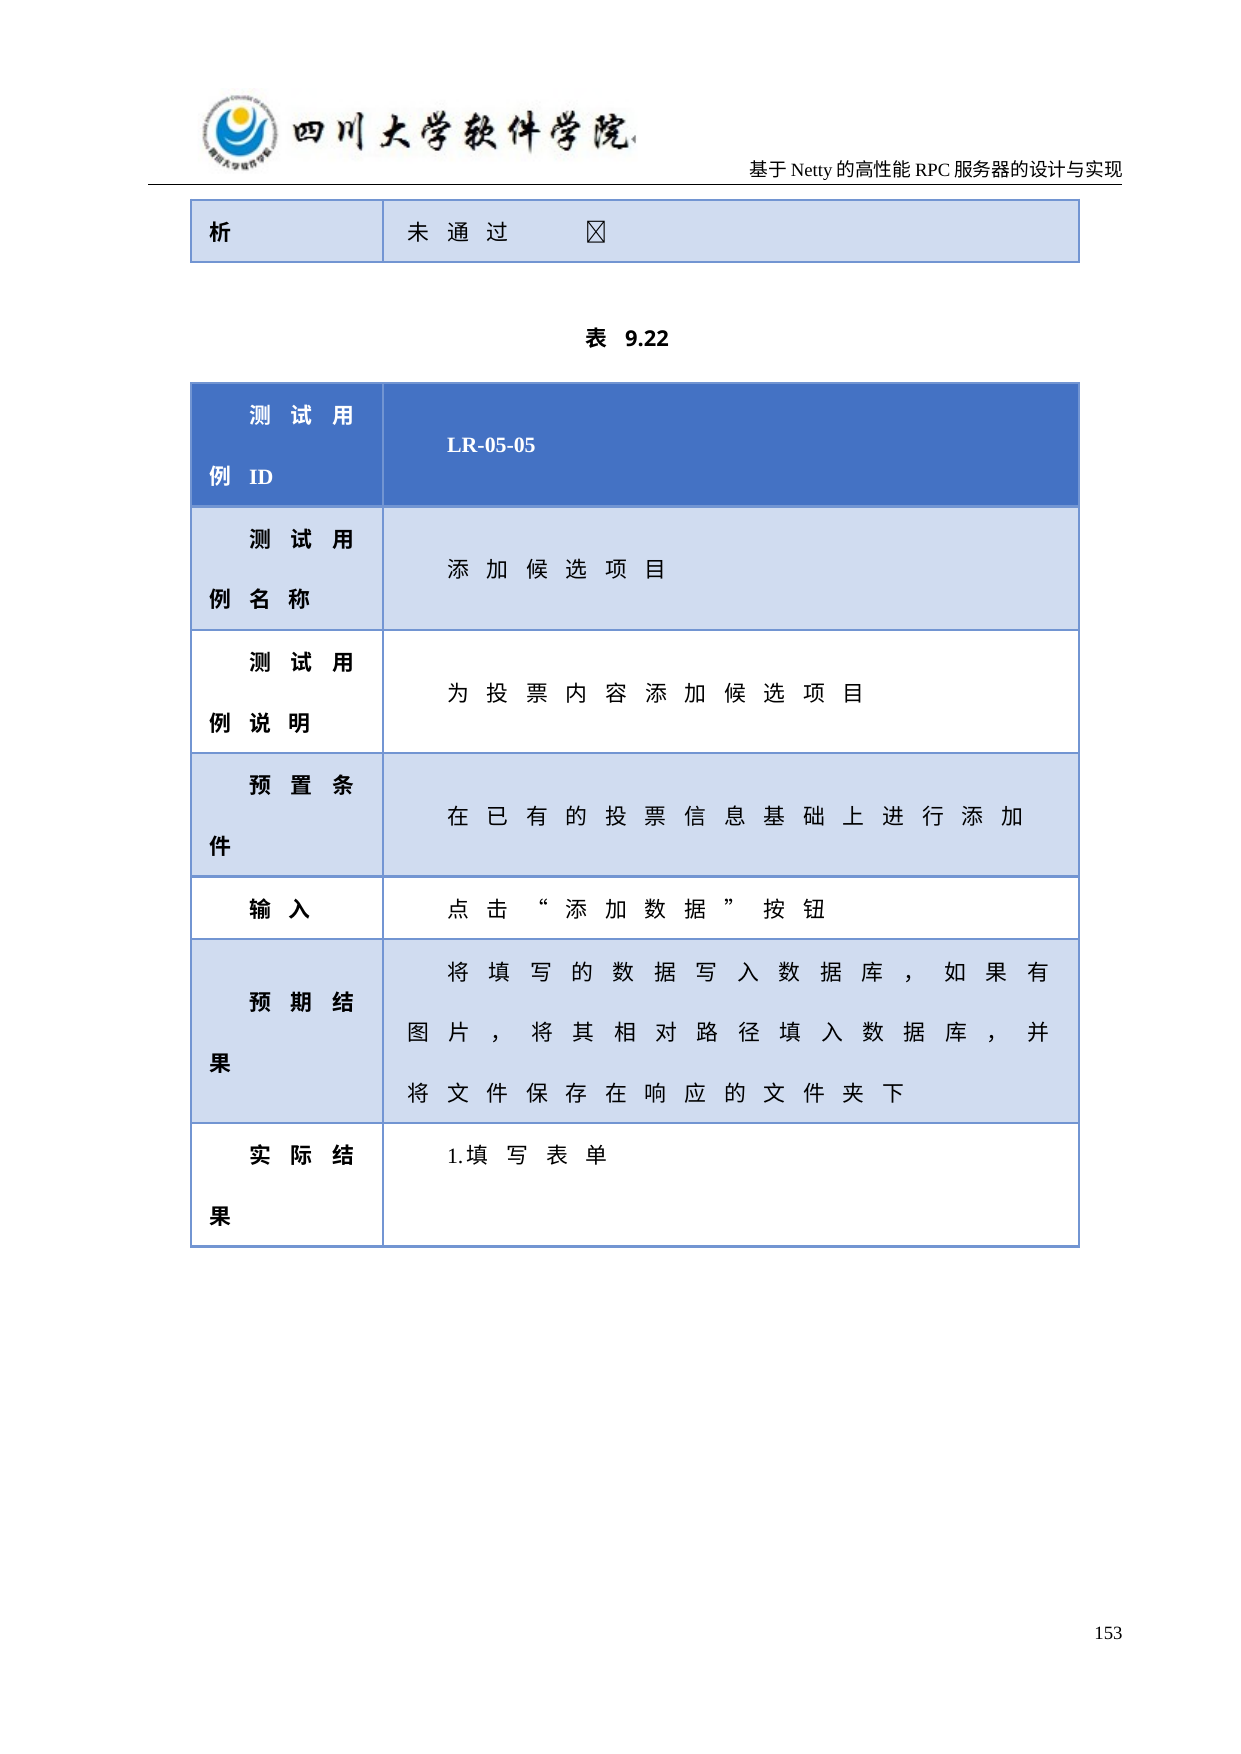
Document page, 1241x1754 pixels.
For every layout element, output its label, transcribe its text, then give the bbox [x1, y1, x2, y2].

table_header LR-05-05 [384, 384, 1078, 505]
table_cell 测试通过 ； 测试未通过 [384, 201, 1078, 261]
table_cell 为投票内容添加候选项目 [384, 631, 1078, 752]
table_cell 在已有的投票信息基础上进行添加 [384, 754, 1078, 875]
table_cell 1.填写表单 2.提交后进入候选名单页面 表格显示： 图片显示： 3.数据库中插入相应数据 [384, 1124, 1078, 1245]
table_cell 实际结果 [192, 1124, 382, 1245]
table_cell 测试用例说明 [192, 631, 382, 752]
table_cell 结果分析 [192, 201, 382, 261]
table_cell 预置条件 [192, 754, 382, 875]
table_cell 输入 [192, 878, 382, 938]
table_header 测试用例ID [192, 384, 382, 505]
table_cell 添加候选项目 [384, 508, 1078, 629]
text 表9.22 [150, 306, 1120, 367]
table_cell 将填写的数据写入数据库，如果有图片，将其相对路径填入数据库，并将文件保存在响应的文件夹下 [384, 940, 1078, 1122]
picture [197, 88, 639, 177]
table_cell 点击“添加数据”按钮 [384, 878, 1078, 938]
table_cell 测试用例名称 [192, 508, 382, 629]
table_cell 预期结果 [192, 940, 382, 1122]
